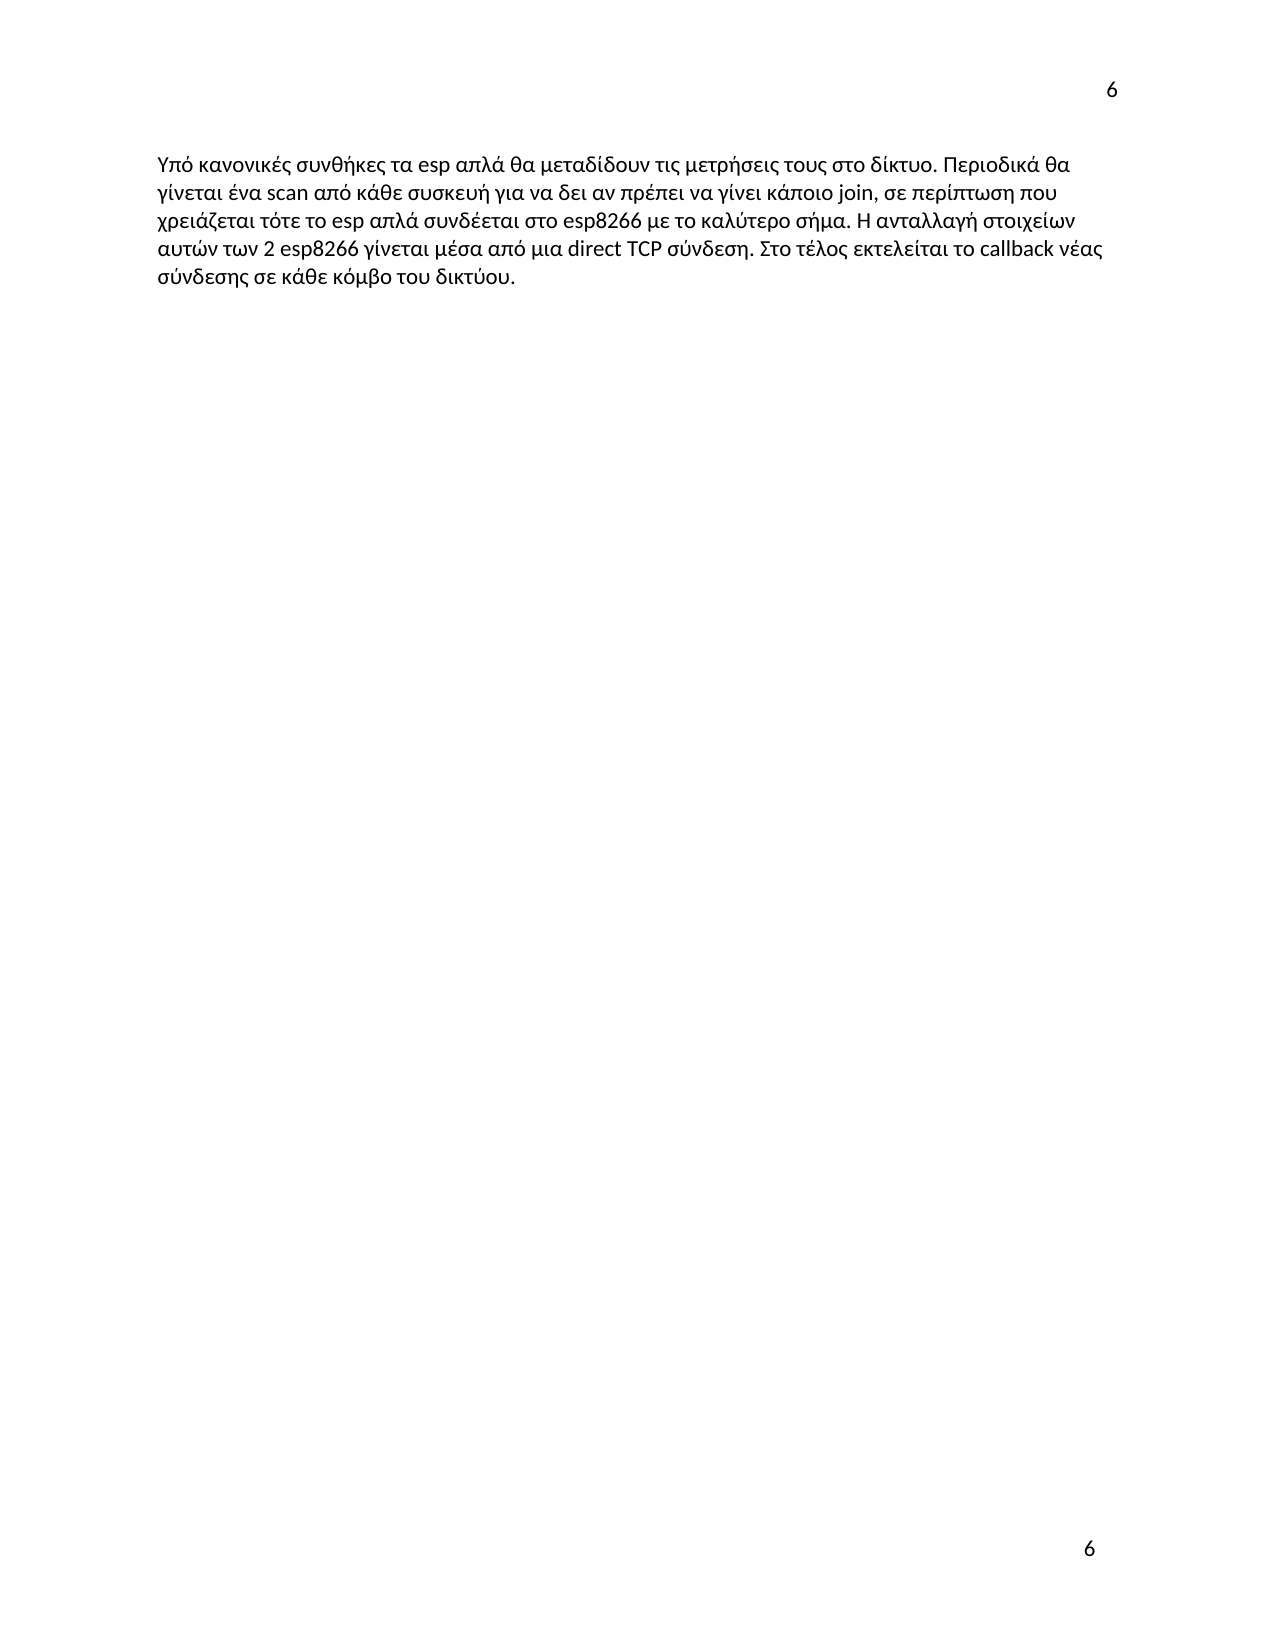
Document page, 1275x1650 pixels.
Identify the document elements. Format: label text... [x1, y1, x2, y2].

text Υπό κανονικές συνθήκες τα esp απλά θα μεταδίδουν τις μετρήσεις τους στο δίκτυο. Περιοδικά θα γίνεται ένα scan από κάθε συσκευή για να δει αν πρέπει να γίνει κάποιο join, σε περίπτωση που χρειάζεται τότε το esp απλά συνδέεται στο esp8266 με το καλύτερο σήμα. Η ανταλλαγή στοιχείων αυτών των 2 esp8266 γίνεται μέσα από μια direct TCP σύνδεση. Στο τέλος εκτελείται το callback νέας σύνδεσης σε κάθε κόμβο του δικτύου. [157, 150, 1117, 290]
